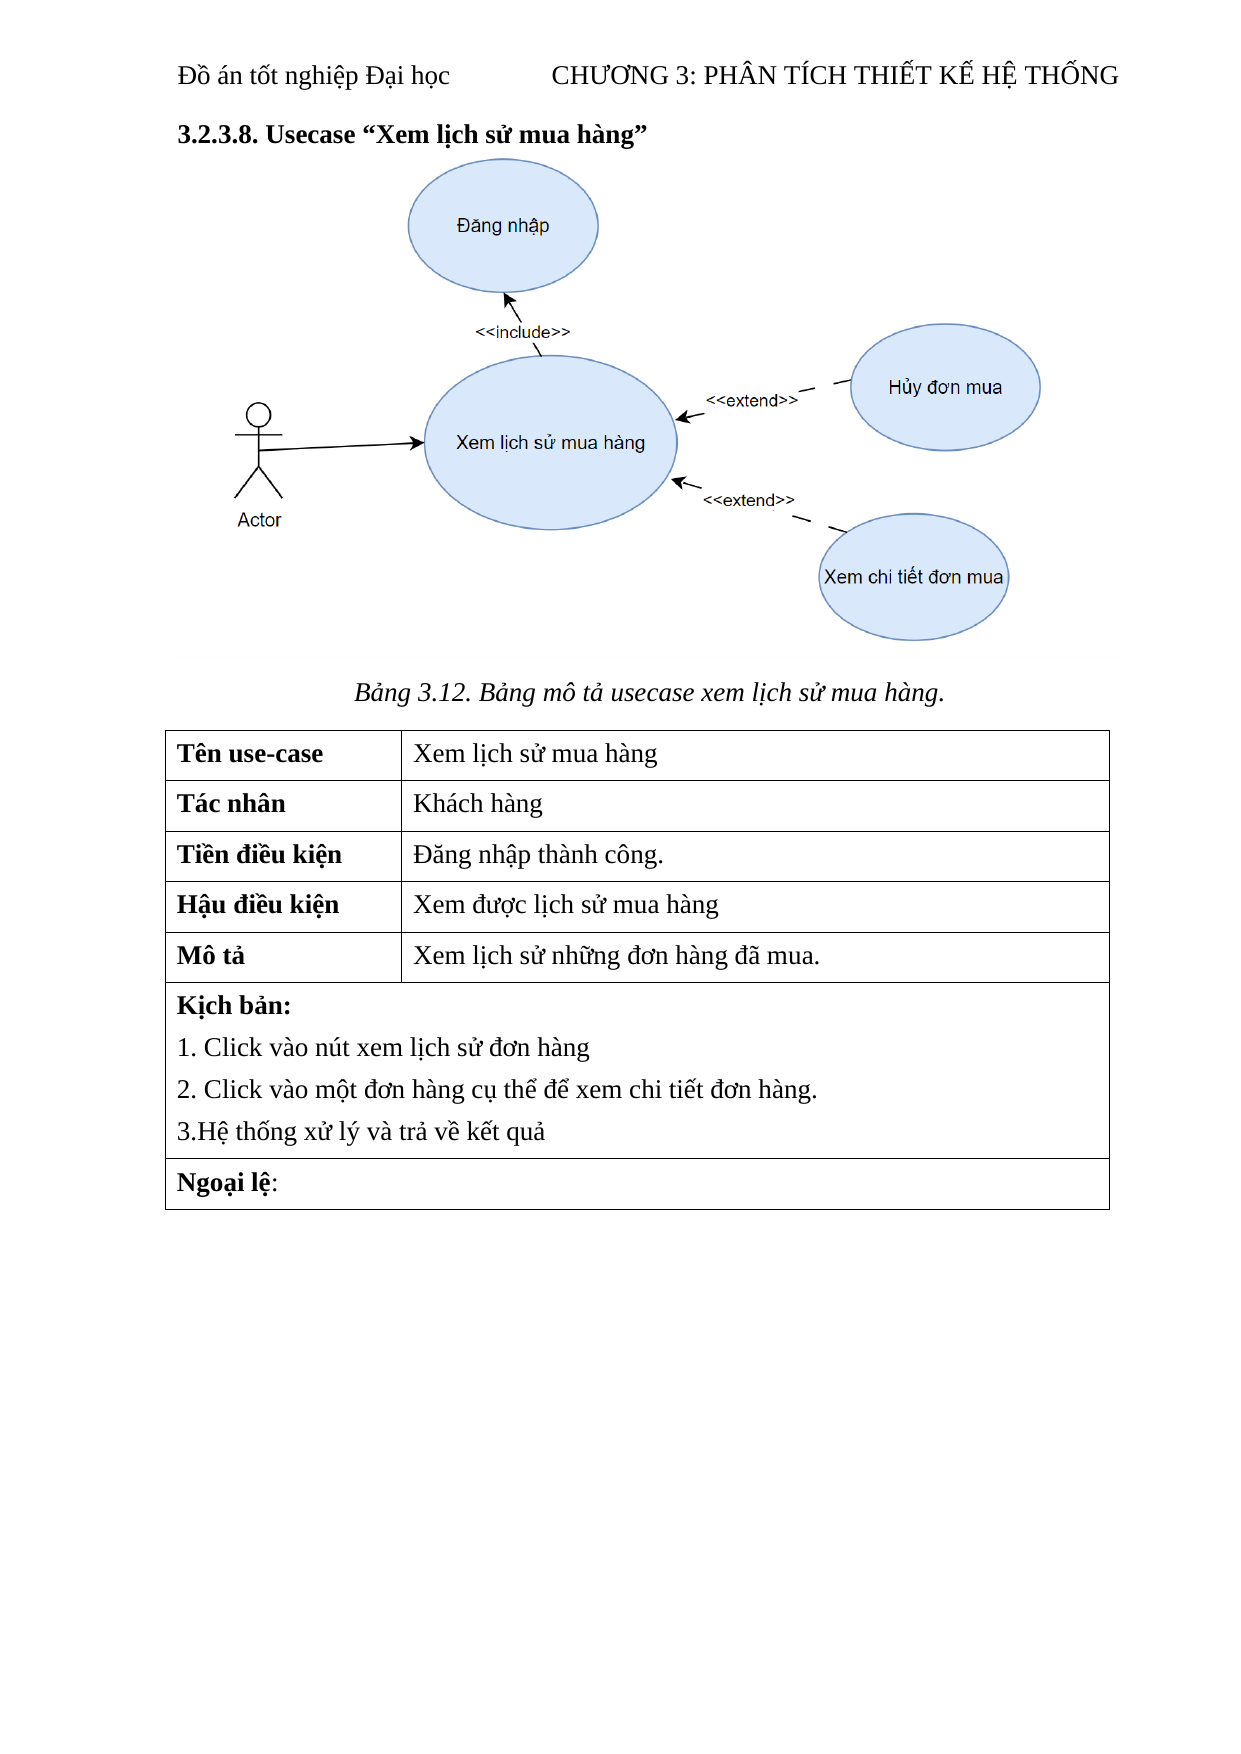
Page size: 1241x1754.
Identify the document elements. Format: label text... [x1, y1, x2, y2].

table_cell Mô tả [166, 933, 401, 982]
table_header Xem lịch sử mua hàng [402, 731, 1109, 780]
table_cell Xem lịch sử những đơn hàng đã mua. [402, 933, 1109, 982]
table_cell Xem được lịch sử mua hàng [402, 882, 1109, 932]
table_cell Hậu điều kiện [166, 882, 401, 932]
table_cell Kịch bản: 1. Click vào nút xem lịch sử đơn hàng 2. Click vào một đơn hàng cụ thể để xem chi tiết đơn hàng. 3.Hệ thống xử lý và trả về kết quả [166, 983, 1109, 1158]
table_cell Tiền điều kiện [166, 832, 401, 881]
picture [177, 153, 1123, 657]
table_cell Tác nhân [166, 781, 401, 831]
table_cell Khách hàng [402, 781, 1109, 831]
table_header Tên use-case [166, 731, 401, 780]
table_cell Ngoại lệ: [166, 1159, 1109, 1209]
table_cell Đăng nhập thành công. [402, 832, 1109, 881]
subtitle 3.2.3.8. Usecase “Xem lịch sử mua hàng” [177, 118, 1122, 149]
